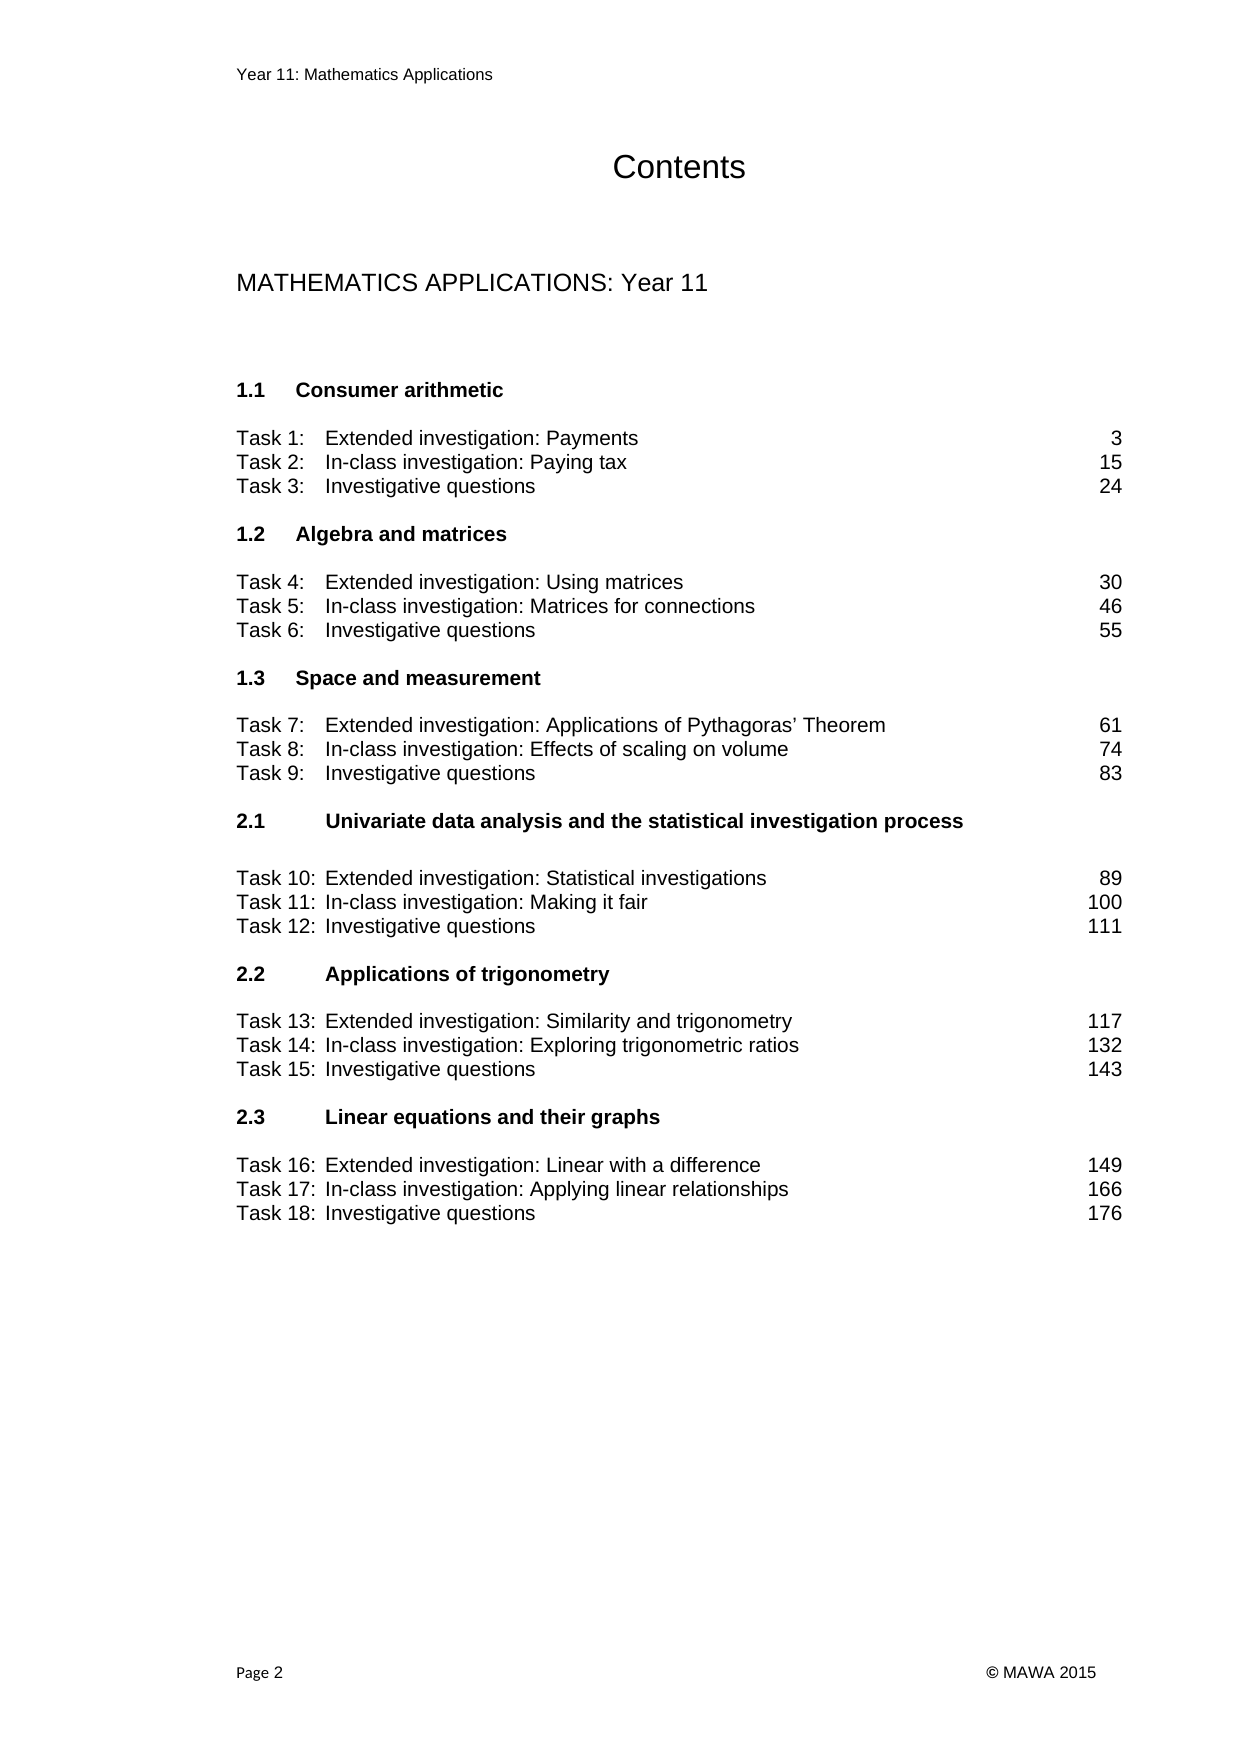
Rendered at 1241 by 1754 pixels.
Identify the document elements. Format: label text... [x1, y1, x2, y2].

text Task 11: In-class investigation: Making it fair 100 [236, 889, 1122, 913]
list Space and measurement [236, 665, 1122, 689]
text Task 5: In-class investigation: Matrices for connections 46 [236, 593, 1122, 617]
text 2.1 Univariate data analysis and the statistical investigation process [236, 809, 1122, 833]
list Algebra and matrices [236, 522, 1122, 546]
text 2.2 Applications of trigonometry [236, 961, 1122, 985]
text Task 16: Extended investigation: Linear with a difference 149 [236, 1153, 1122, 1177]
text Task 9: Investigative questions 83 [236, 761, 1122, 785]
text Task 4: Extended investigation: Using matrices 30 [236, 569, 1122, 593]
text 2.3 Linear equations and their graphs [236, 1105, 1122, 1129]
text Task 13: Extended investigation: Similarity and trigonometry 117 [236, 1009, 1122, 1033]
text Task 1: Extended investigation: Payments 3 [236, 426, 1122, 450]
text MATHEMATICS APPLICATIONS: Year 11 [236, 268, 1122, 296]
text Task 2: In-class investigation: Paying tax 15 [236, 450, 1122, 474]
text Task 6: Investigative questions 55 [236, 617, 1122, 641]
list Consumer arithmetic [236, 378, 1122, 402]
text Task 8: In-class investigation: Effects of scaling on volume 74 [236, 737, 1122, 761]
text Task 7: Extended investigation: Applications of Pythagoras’ Theorem 61 [236, 713, 1122, 737]
text Task 12: Investigative questions 111 [236, 913, 1122, 937]
text Task 3: Investigative questions 24 [236, 474, 1122, 498]
text Task 17: In-class investigation: Applying linear relationships 166 [236, 1177, 1122, 1201]
text Task 15: Investigative questions 143 [236, 1057, 1122, 1081]
text Task 14: In-class investigation: Exploring trigonometric ratios 132 [236, 1033, 1122, 1057]
text Contents [236, 147, 1122, 186]
text Task 10: Extended investigation: Statistical investigations 89 [236, 866, 1122, 889]
text Task 18: Investigative questions 176 [236, 1201, 1122, 1225]
